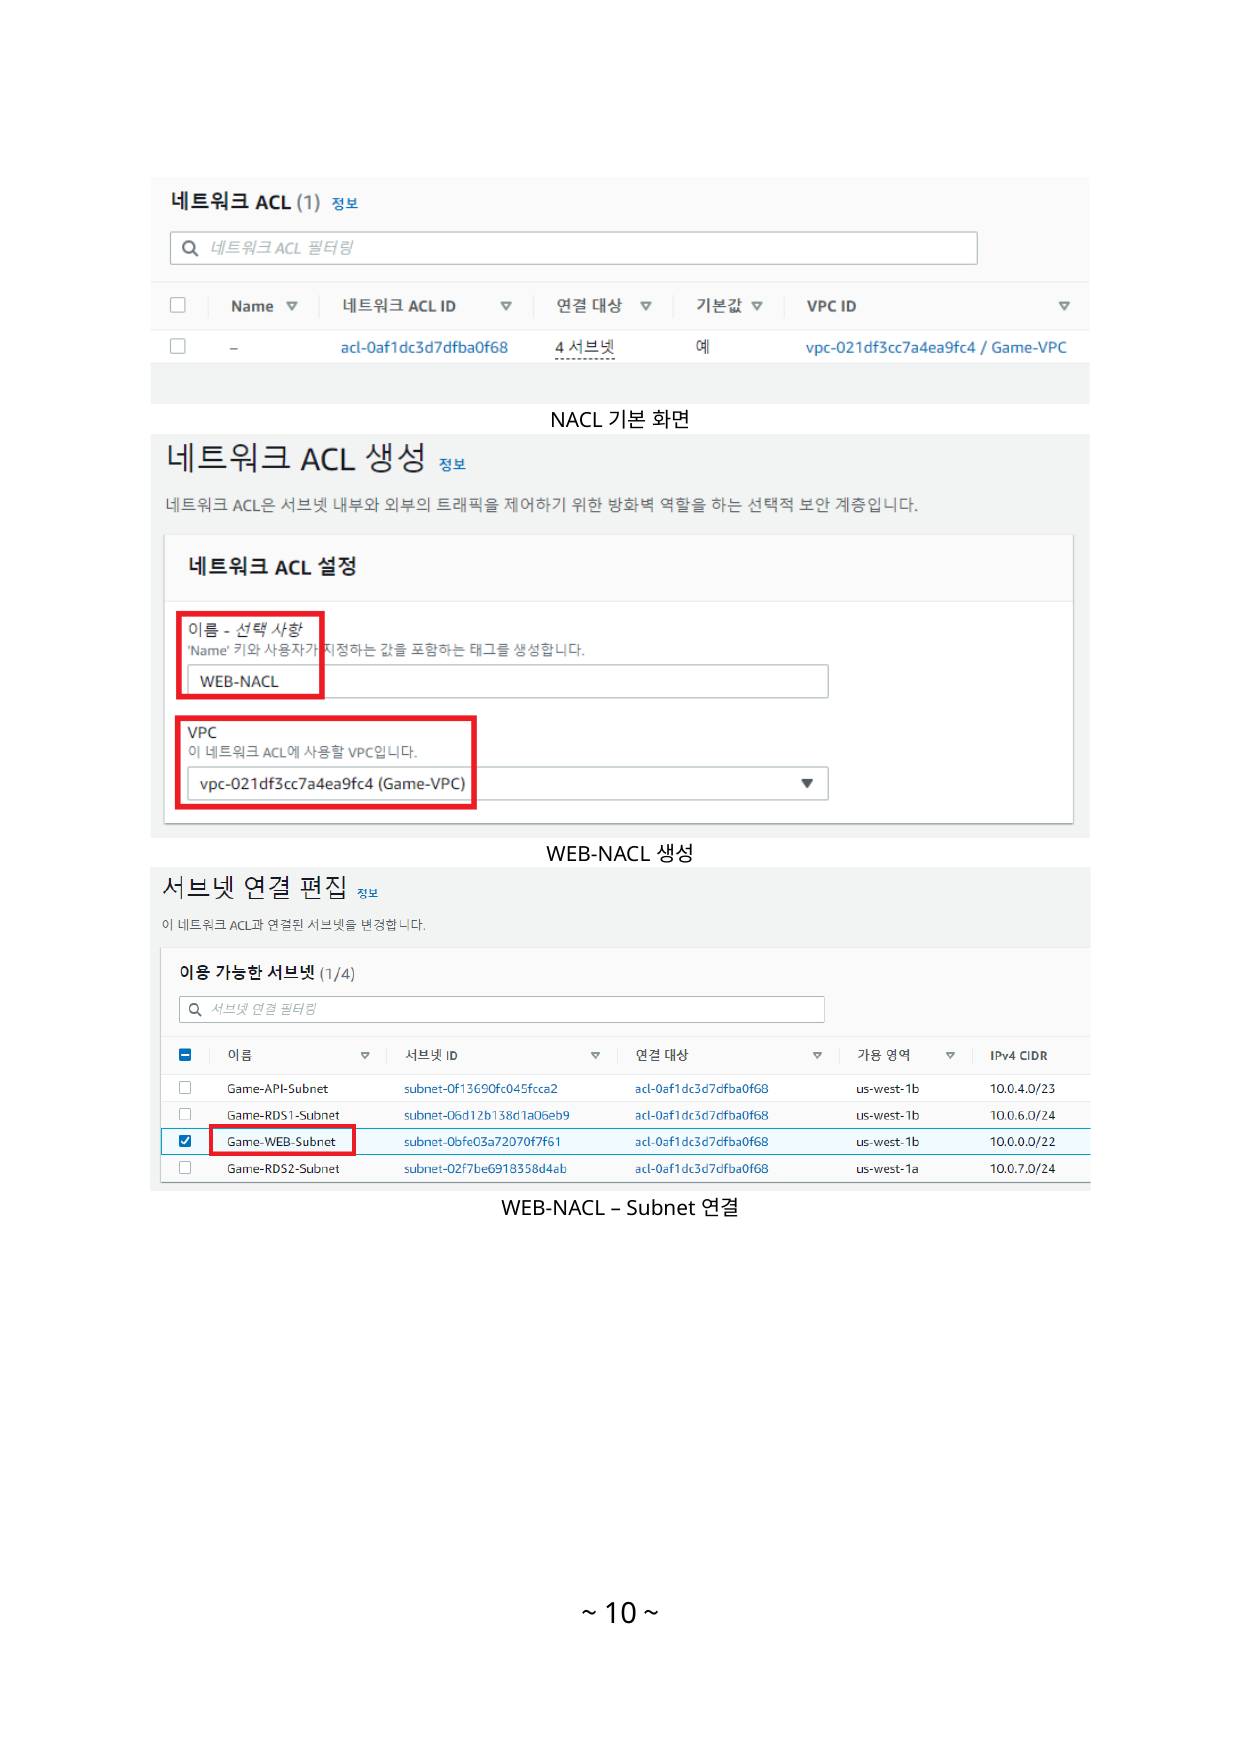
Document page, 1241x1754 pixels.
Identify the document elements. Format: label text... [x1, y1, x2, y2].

picture [150, 434, 1090, 838]
picture [150, 867, 1091, 1191]
text NACL 기본 화면 [150, 404, 1090, 434]
text WEB-NACL – Subnet 연결 [150, 1191, 1090, 1221]
picture [150, 177, 1090, 404]
text WEB-NACL 생성 [150, 838, 1090, 867]
